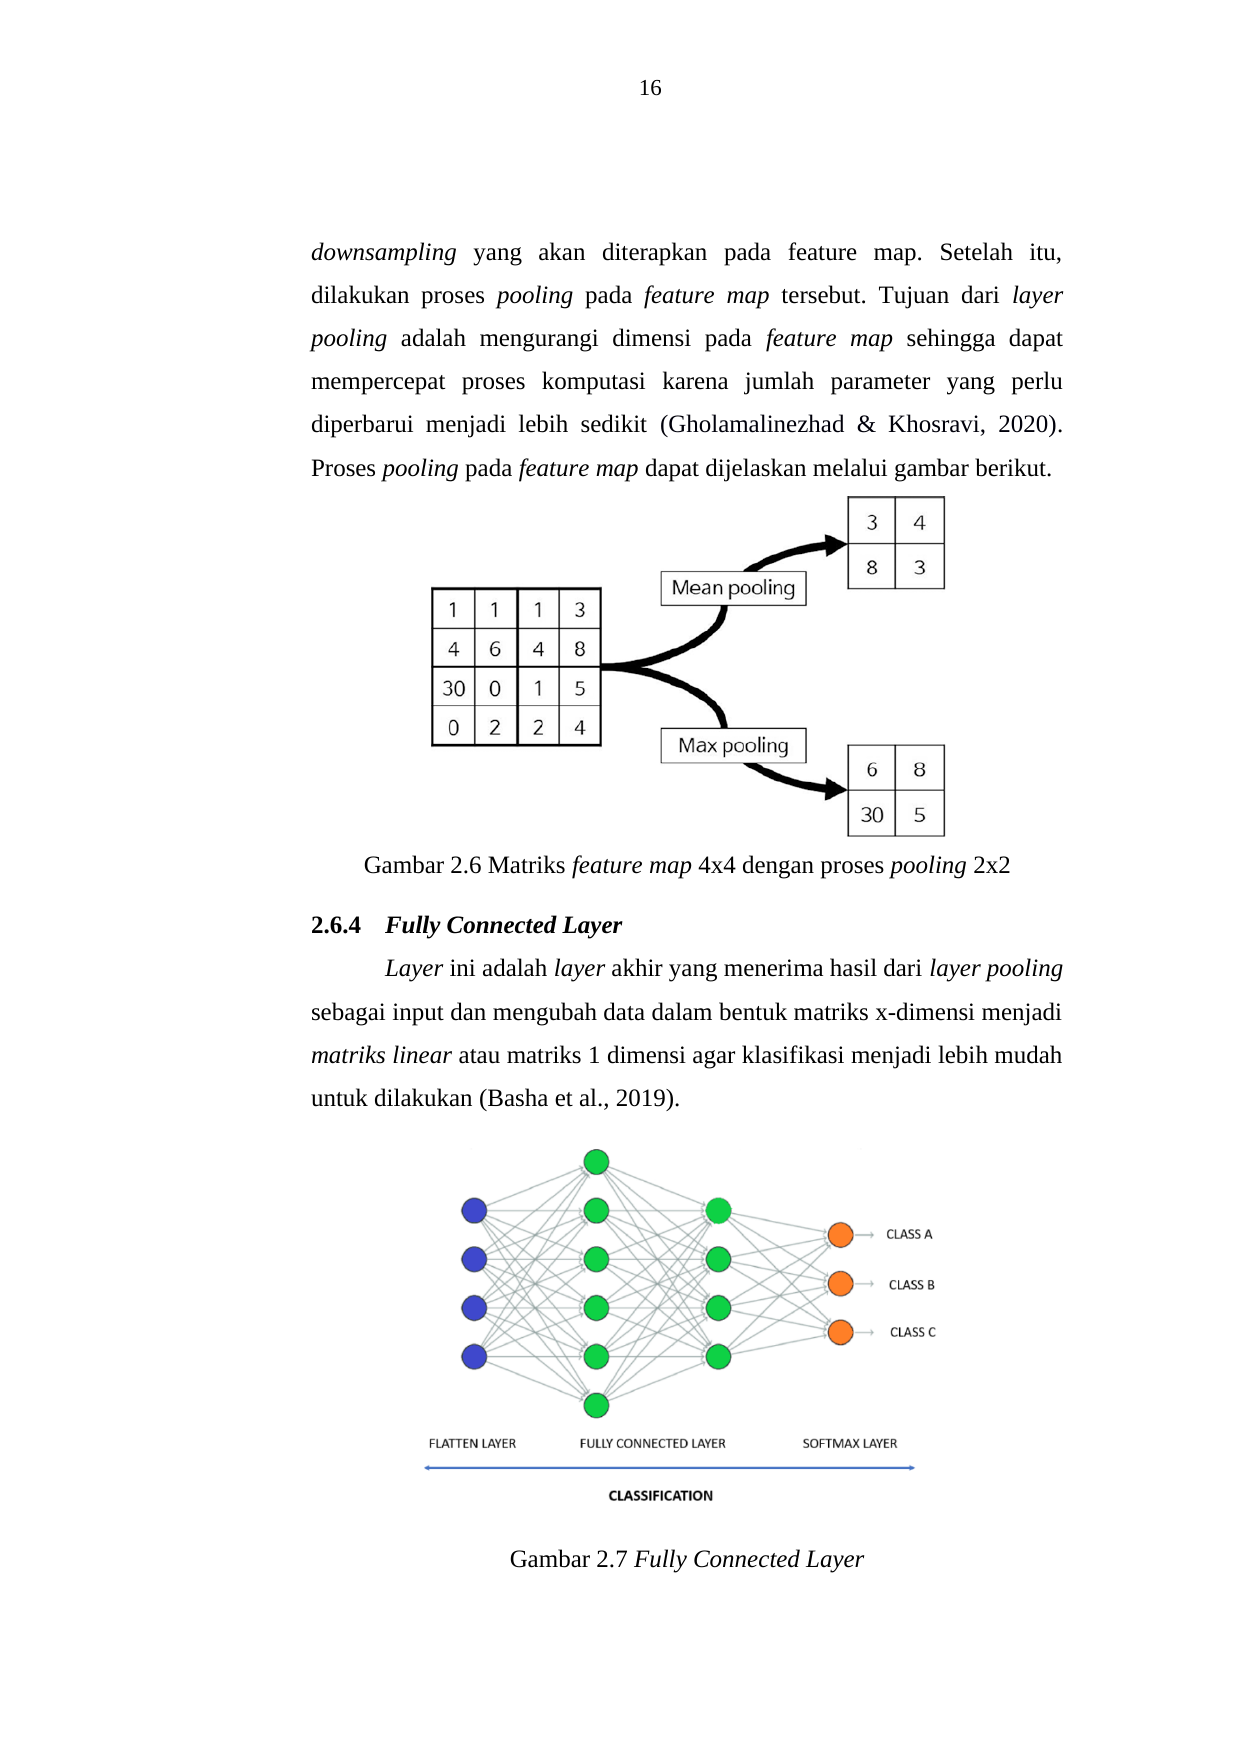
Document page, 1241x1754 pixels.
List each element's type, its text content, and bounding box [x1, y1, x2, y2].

subtitle 2.6.4 Fully Connected Layer [311, 910, 1063, 939]
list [311, 237, 1063, 481]
text Layer ini adalah layer akhir yang menerima hasil dari layer pooling sebagai input dan mengubah data dalam bentuk matriks x-dimensi menjadi matriks linear atau matriks 1 dimensi agar klasifikasi menjadi lebih mudah untuk dilakukan . [311, 953, 1063, 1112]
text Gambar 2.6 Matriks feature map 4x4 dengan proses pooling 2x2 [311, 851, 1063, 879]
picture [371, 1142, 1003, 1514]
text Gambar 2.7 Fully Connected Layer [311, 1544, 1063, 1572]
picture [430, 495, 946, 837]
